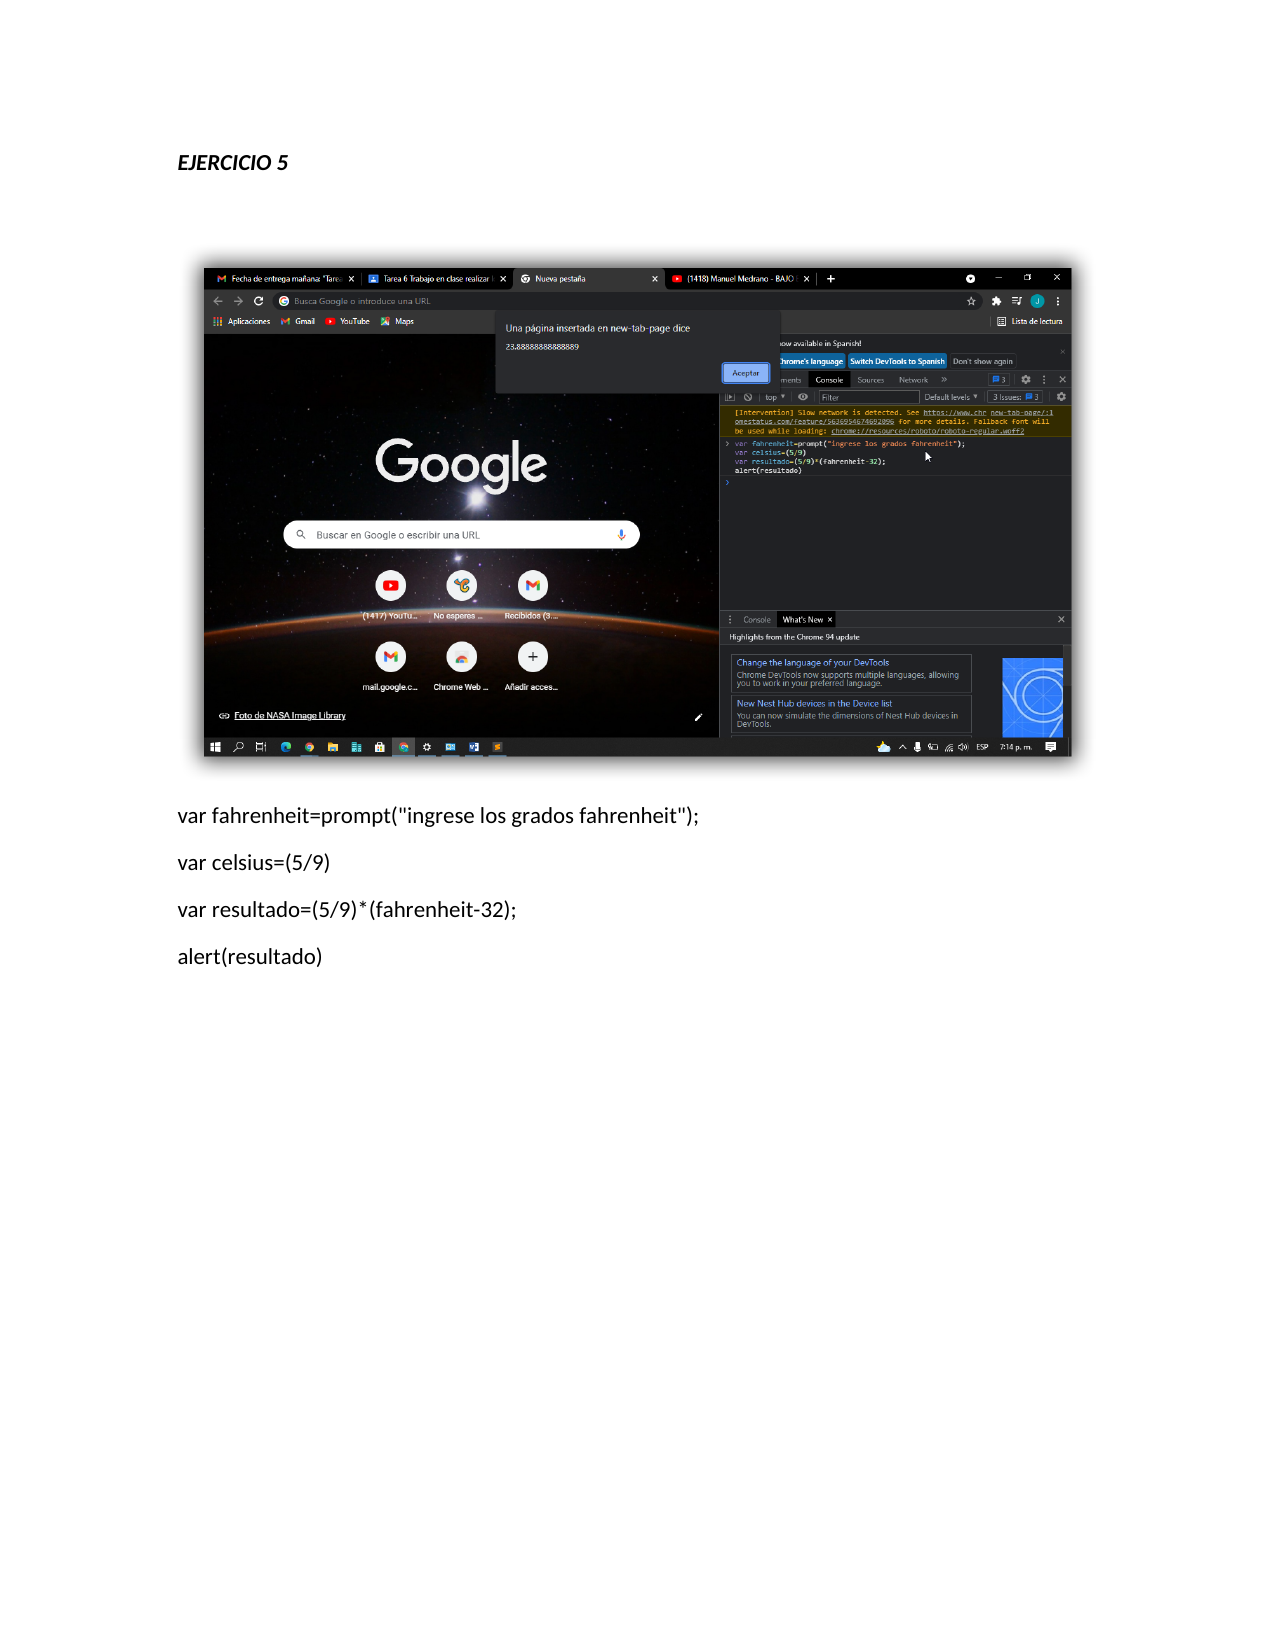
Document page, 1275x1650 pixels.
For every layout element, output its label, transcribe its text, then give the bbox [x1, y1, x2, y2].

picture [177, 241, 1098, 783]
text alert(resultado) [177, 942, 1098, 970]
text EJERCICIO 5 [177, 148, 1098, 176]
text var resultado=(5/9)*(fahrenheit-32); [177, 895, 1098, 923]
text var celsius=(5/9) [177, 848, 1098, 876]
text var fahrenheit=prompt("ingrese los grados fahrenheit"); [177, 801, 1098, 829]
